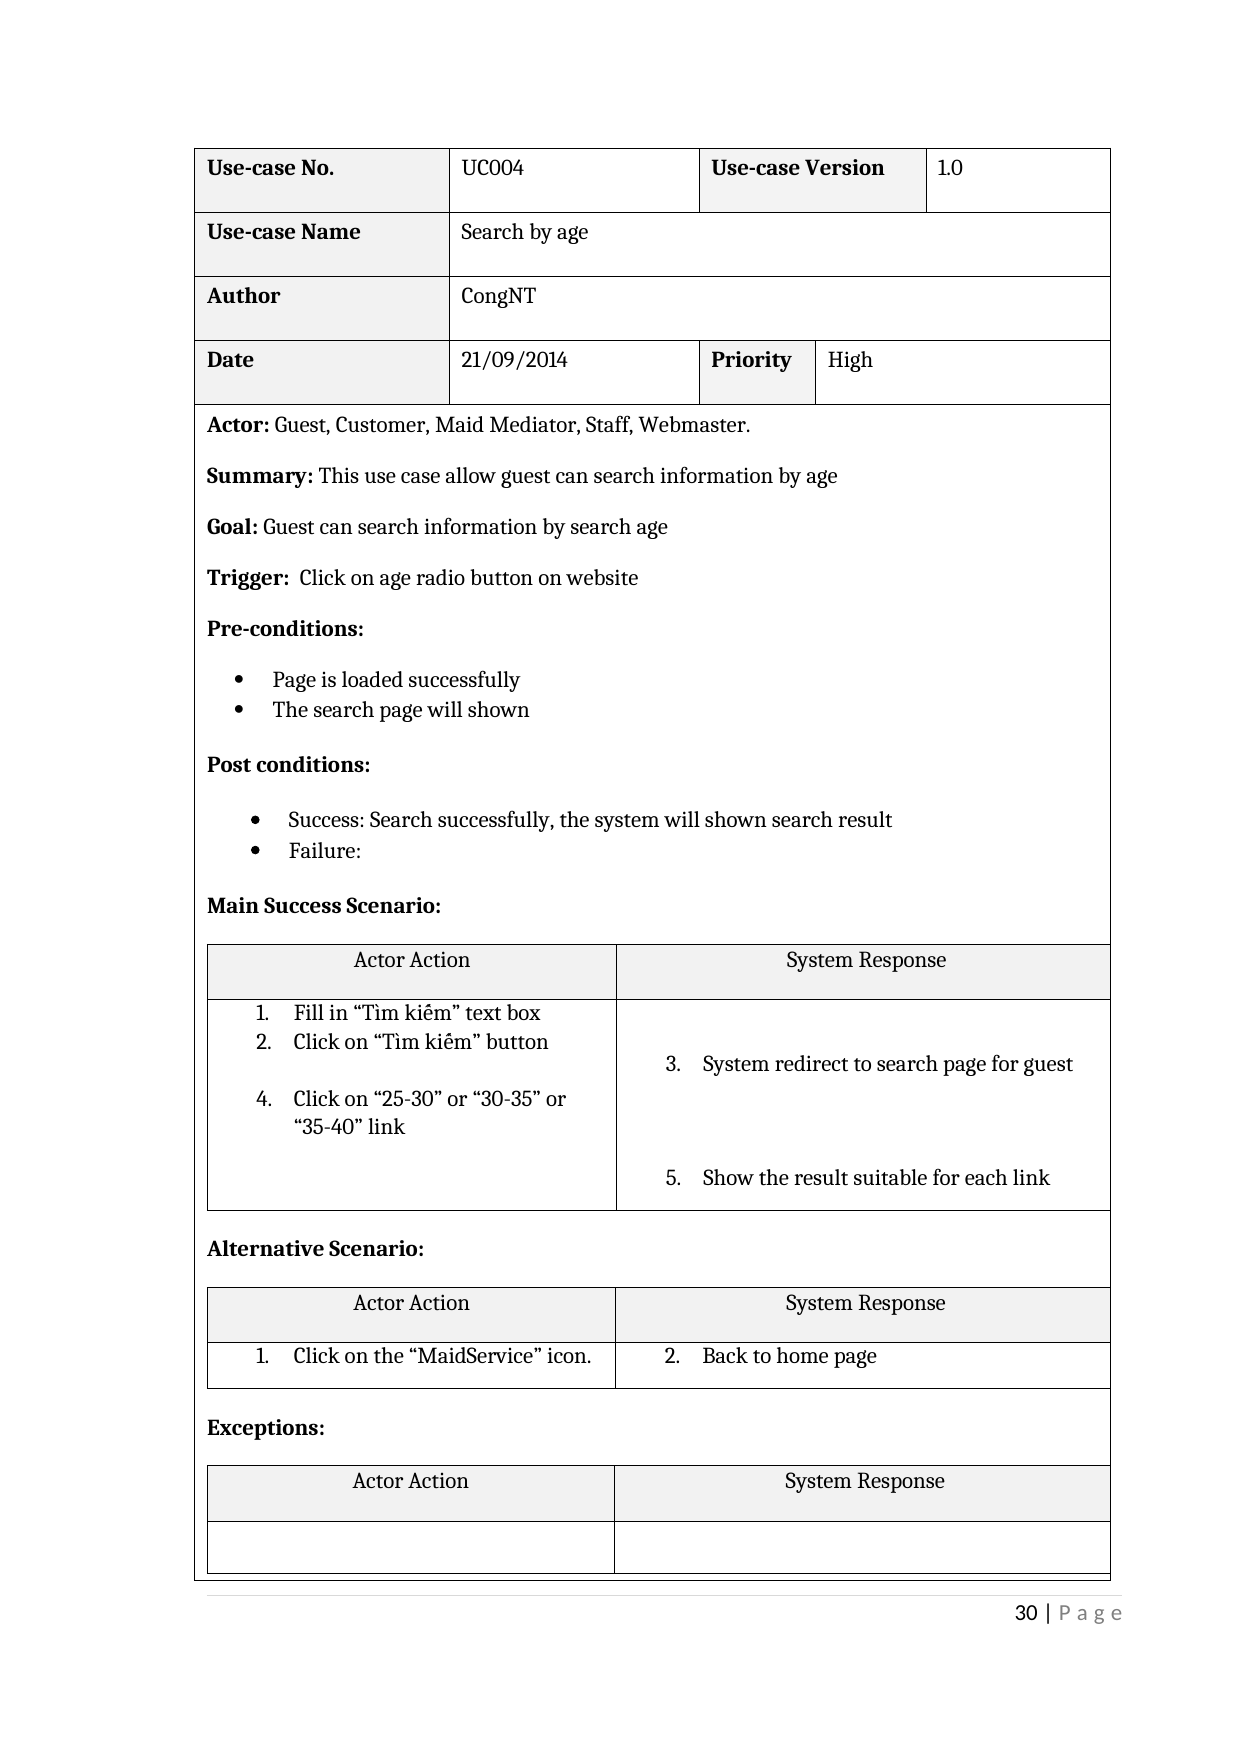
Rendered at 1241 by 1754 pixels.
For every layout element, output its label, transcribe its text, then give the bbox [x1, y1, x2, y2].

table_cell Use-case No. [195, 149, 449, 212]
table_cell 1.0 [927, 149, 1110, 212]
table_cell Date [195, 341, 449, 404]
table_cell CongNT [450, 277, 1110, 340]
table_cell UC004 [450, 149, 699, 212]
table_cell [195, 405, 1110, 1580]
table_cell High [816, 341, 1110, 404]
table_cell Use-case Version [700, 149, 926, 212]
table_cell Author [195, 277, 449, 340]
table_cell Priority [700, 341, 815, 404]
table_cell Search by age [450, 213, 1110, 276]
table_cell 21/09/2014 [450, 341, 699, 404]
table_cell Use-case Name [195, 213, 449, 276]
